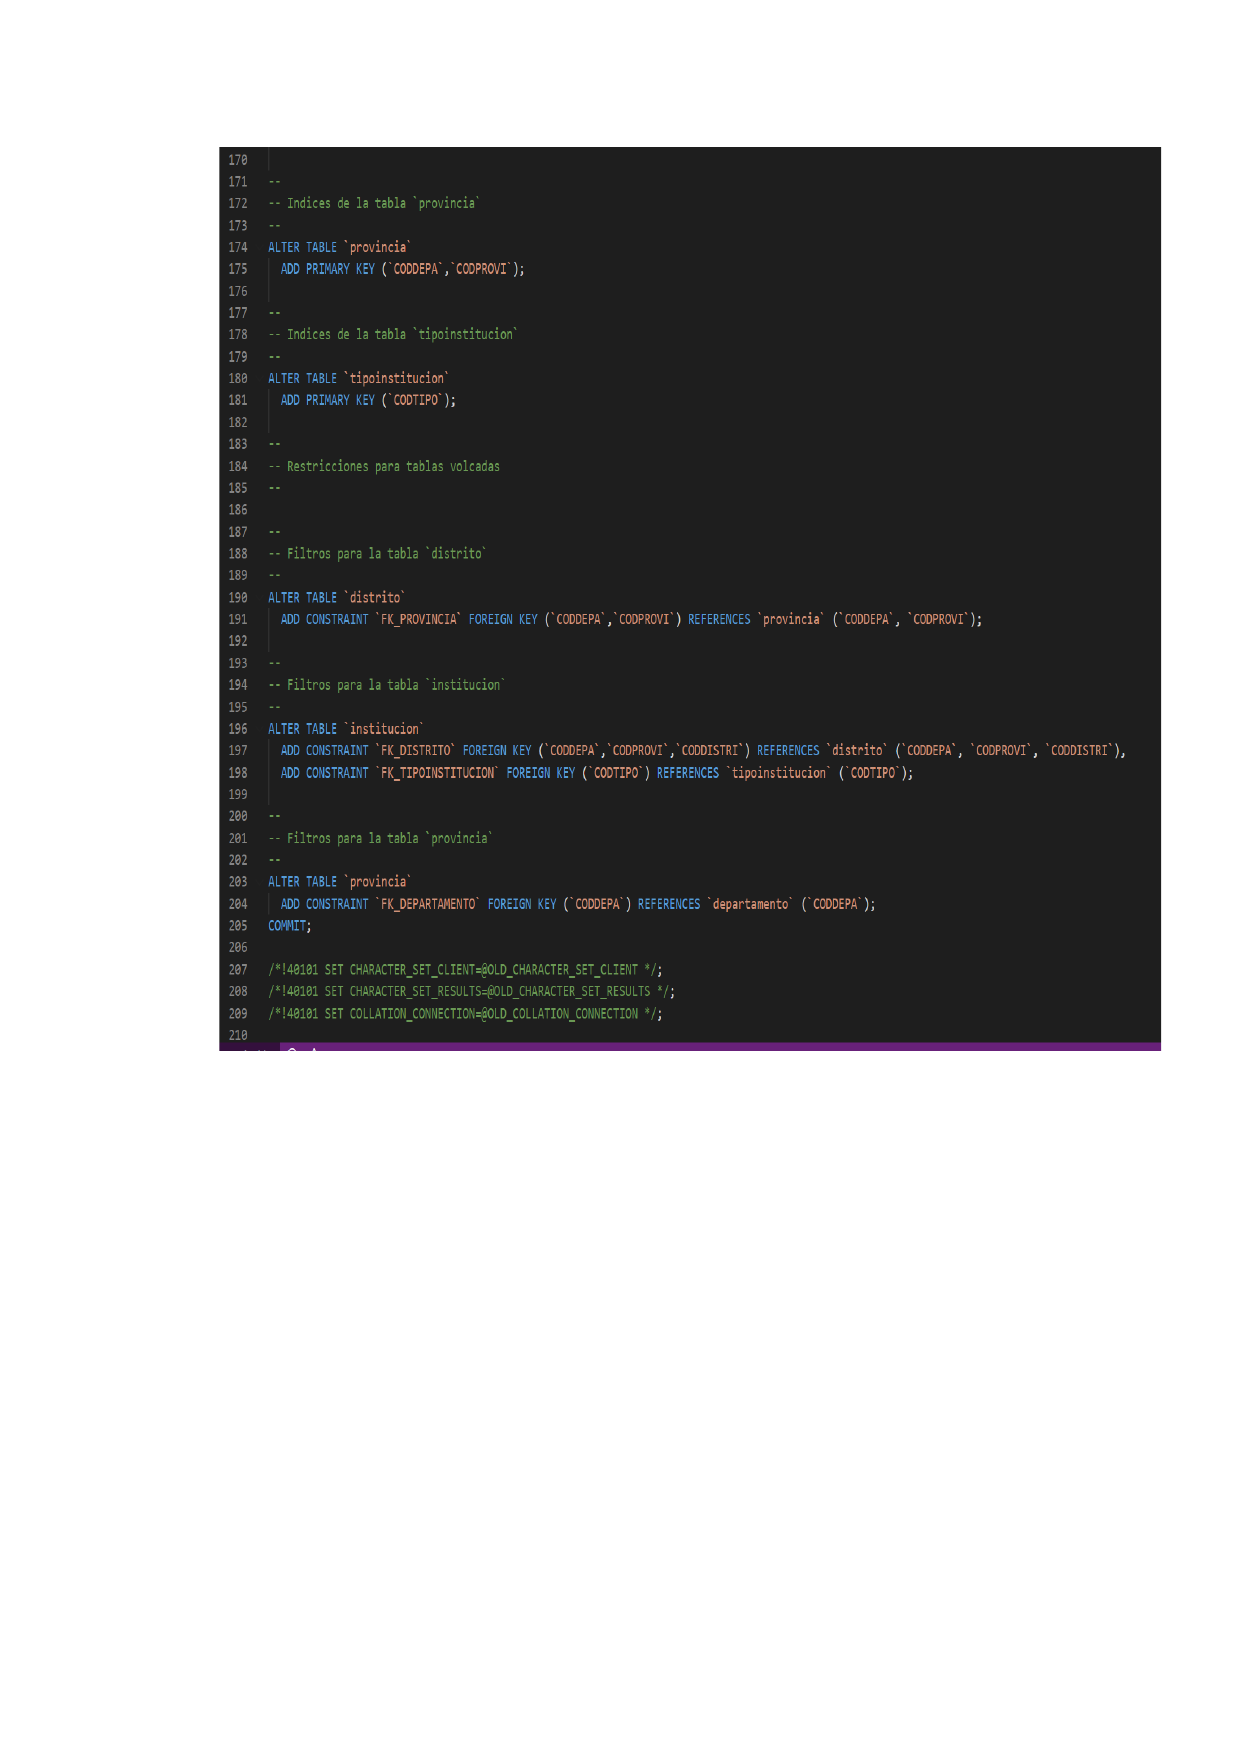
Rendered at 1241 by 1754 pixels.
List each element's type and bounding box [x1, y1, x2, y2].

picture [219, 147, 1162, 1051]
